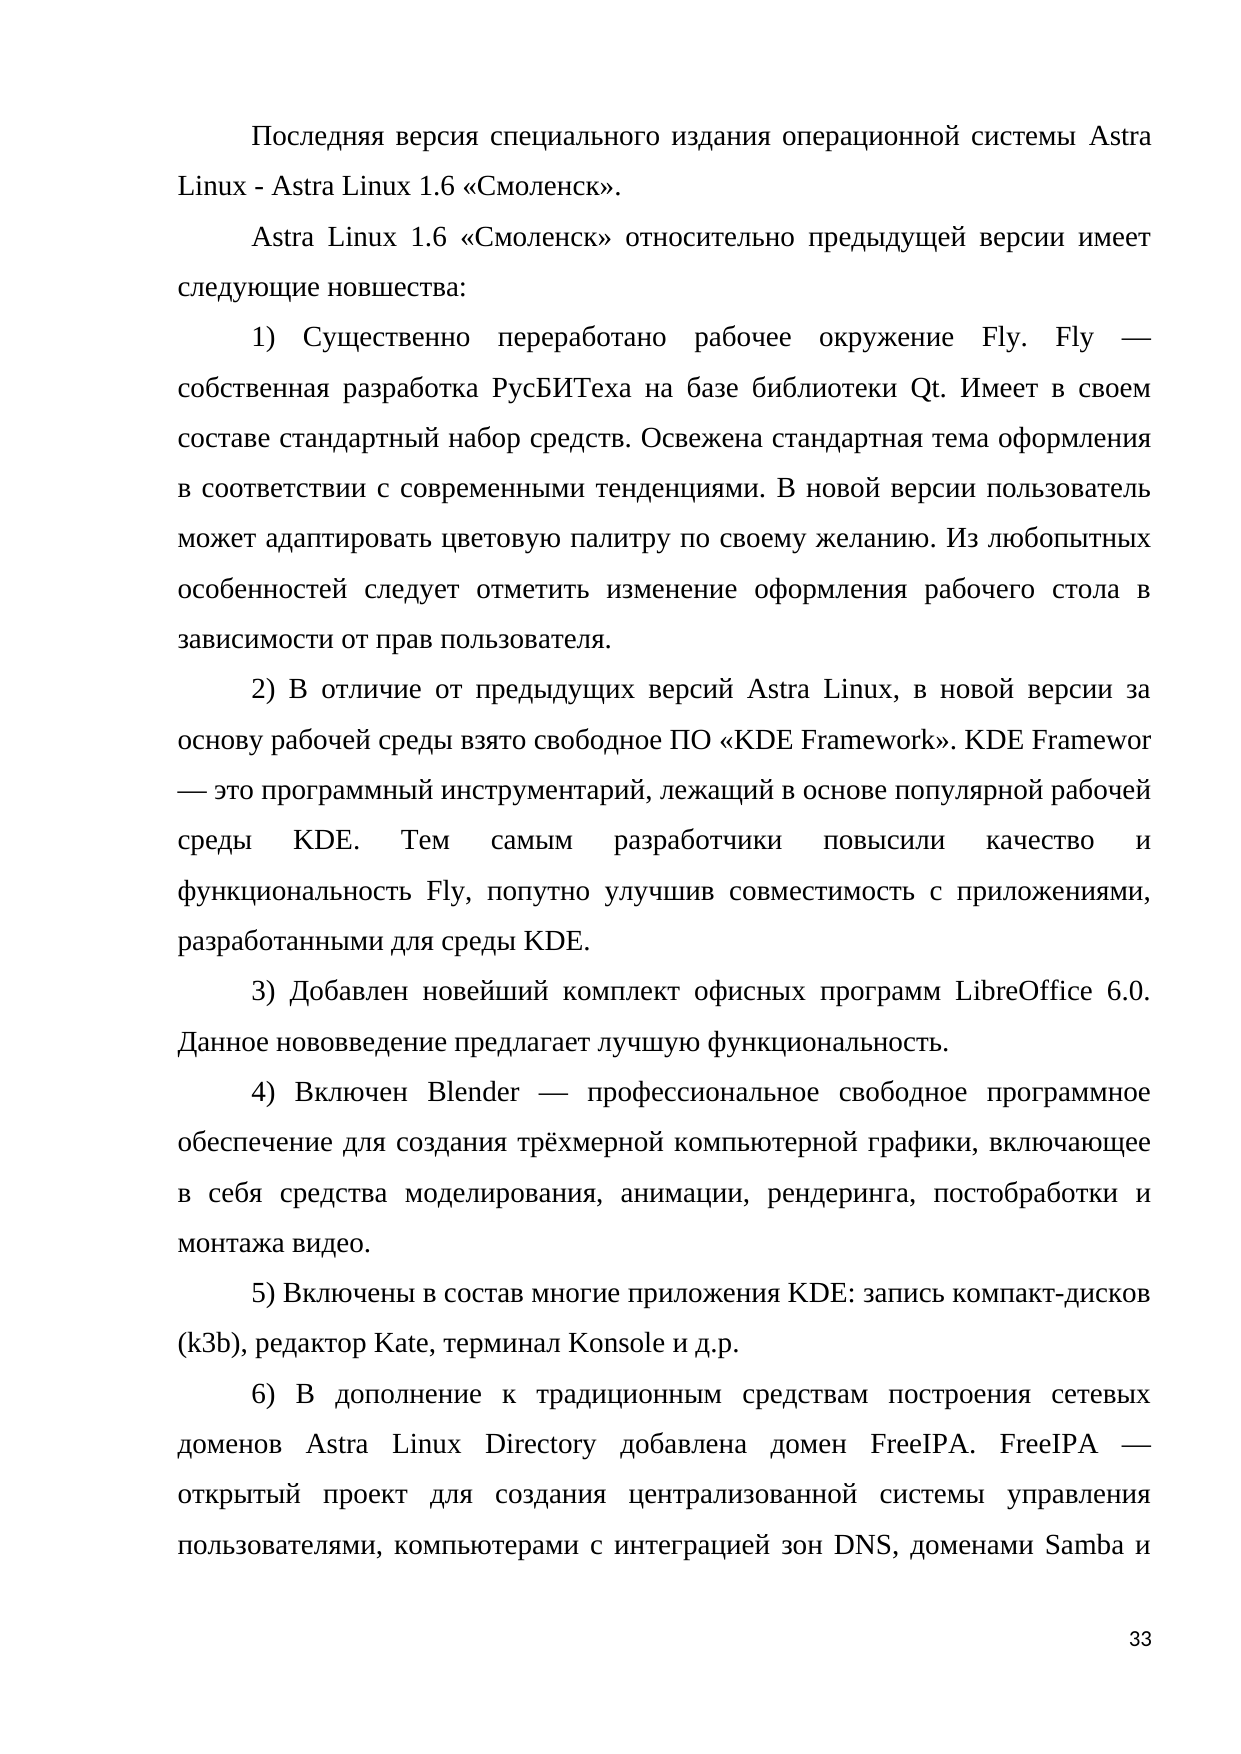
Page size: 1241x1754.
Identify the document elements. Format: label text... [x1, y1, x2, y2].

text 5) Включены в состав многие приложения KDE: запись компакт-дисков (k3b), редактор Kate, терминал Konsole и д.р. [177, 1275, 1152, 1359]
text 3) Добавлен новейший комплект офисных программ LibreOffice 6.0. Данное нововведение предлагает лучшую функциональность. [177, 973, 1152, 1057]
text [177, 1376, 1152, 1560]
text Astra Linux 1.6 «Смоленск» относительно предыдущей версии имеет следующие новшества: [177, 219, 1152, 303]
text 4) Включен Blender — профессиональное свободное программное обеспечение для создания трёхмерной компьютерной графики, включающее в себя средства моделирования, анимации, рендеринга, постобработки и монтажа видео. [177, 1074, 1152, 1258]
text 2) В отличие от предыдущих версий Astra Linux, в новой версии за основу рабочей среды взято свободное ПО «KDE Framework». KDE Framewor — это программный инструментарий, лежащий в основе популярной рабочей среды KDE. Тем самым разработчики повысили качество и функциональность Fly, попутно улучшив совместимость с приложениями, разработанными для среды KDE. [177, 672, 1152, 957]
text Последняя версия специального издания операционной системы Astra Linux - Astra Linux 1.6 «Смоленск». [177, 118, 1152, 202]
text 1) Существенно переработано рабочее окружение Fly. Fly — собственная разработка РусБИТеха на базе библиотеки Qt. Имеет в своем составе стандартный набор средств. Освежена стандартная тема оформления в соответствии с современными тенденциями. В новой версии пользователь может адаптировать цветовую палитру по своему желанию. Из любопытных особенностей следует отметить изменение оформления рабочего стола в зависимости от прав пользователя. [177, 319, 1152, 655]
